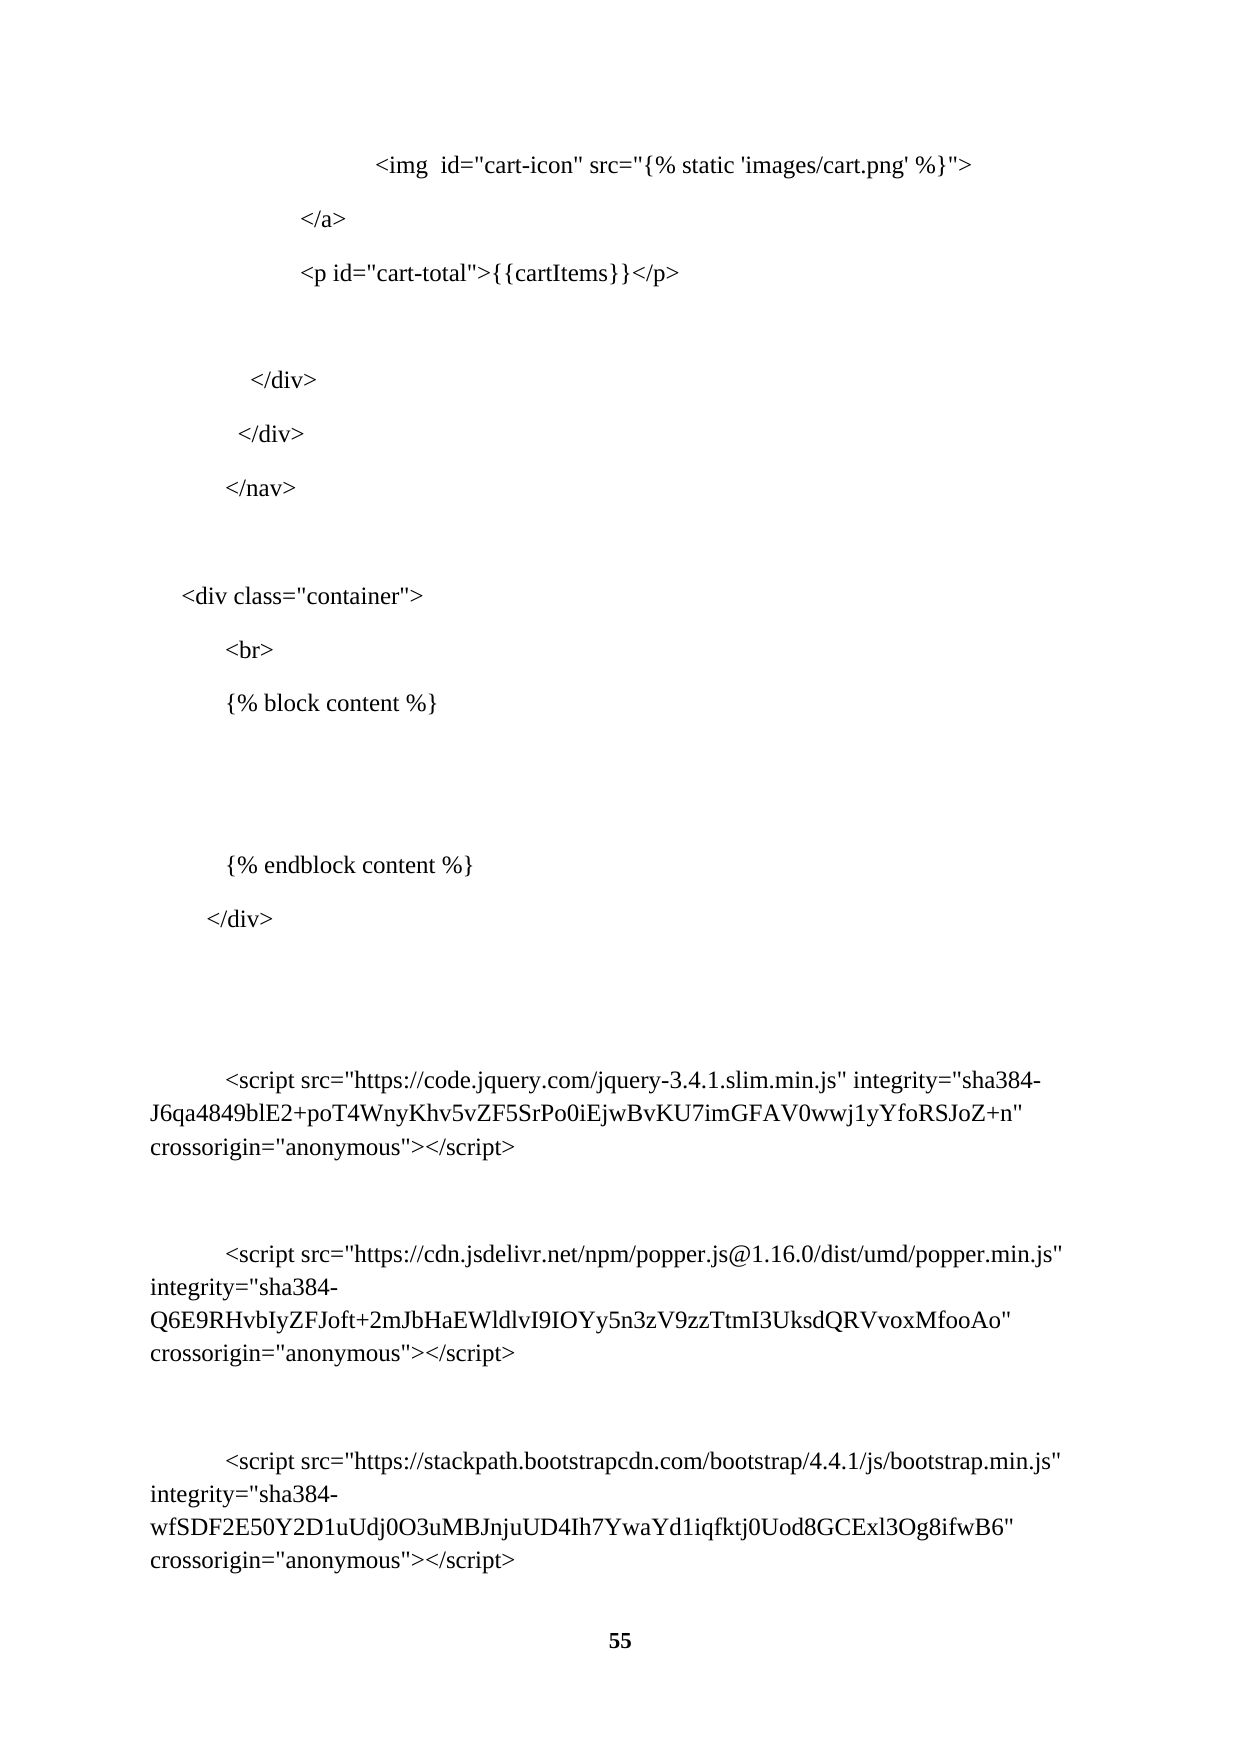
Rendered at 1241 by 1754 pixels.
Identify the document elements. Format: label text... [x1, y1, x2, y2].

text </div> [150, 904, 1090, 933]
text <p id="cart-total">{{cartItems}}</p> [150, 258, 1090, 286]
text <script src="https://code.jquery.com/jquery-3.4.1.slim.min.js" integrity="sha384-J6qa4849blE2+poT4WnyKhv5vZF5SrPo0iEjwBvKU7imGFAV0wwj1yYfoRSJoZ+n" crossorigin="anonymous"></script> [150, 1066, 1090, 1160]
text </div> [150, 419, 1090, 448]
text {% block content %} [150, 688, 1090, 717]
text <div class="container"> [150, 581, 1090, 609]
text </a> [150, 204, 1090, 233]
text <script src="https://cdn.jsdelivr.net/npm/popper.js@1.16.0/dist/umd/popper.min.js" integrity="sha384-Q6E9RHvbIyZFJoft+2mJbHaEWldlvI9IOYy5n3zV9zzTtmI3UksdQRVvoxMfooAo" crossorigin="anonymous"></script> [150, 1239, 1090, 1367]
text <br> [150, 635, 1090, 663]
text <script src="https://stackpath.bootstrapcdn.com/bootstrap/4.4.1/js/bootstrap.min.js" integrity="sha384-wfSDF2E50Y2D1uUdj0O3uMBJnjuUD4Ih7YwaYd1iqfktj0Uod8GCExl3Og8ifwB6" crossorigin="anonymous"></script> [150, 1446, 1090, 1574]
text {% endblock content %} [150, 850, 1090, 879]
text </nav> [150, 473, 1090, 502]
text </div> [150, 365, 1090, 394]
text <img id="cart-icon" src="{% static 'images/cart.png' %}"> [150, 150, 1090, 179]
